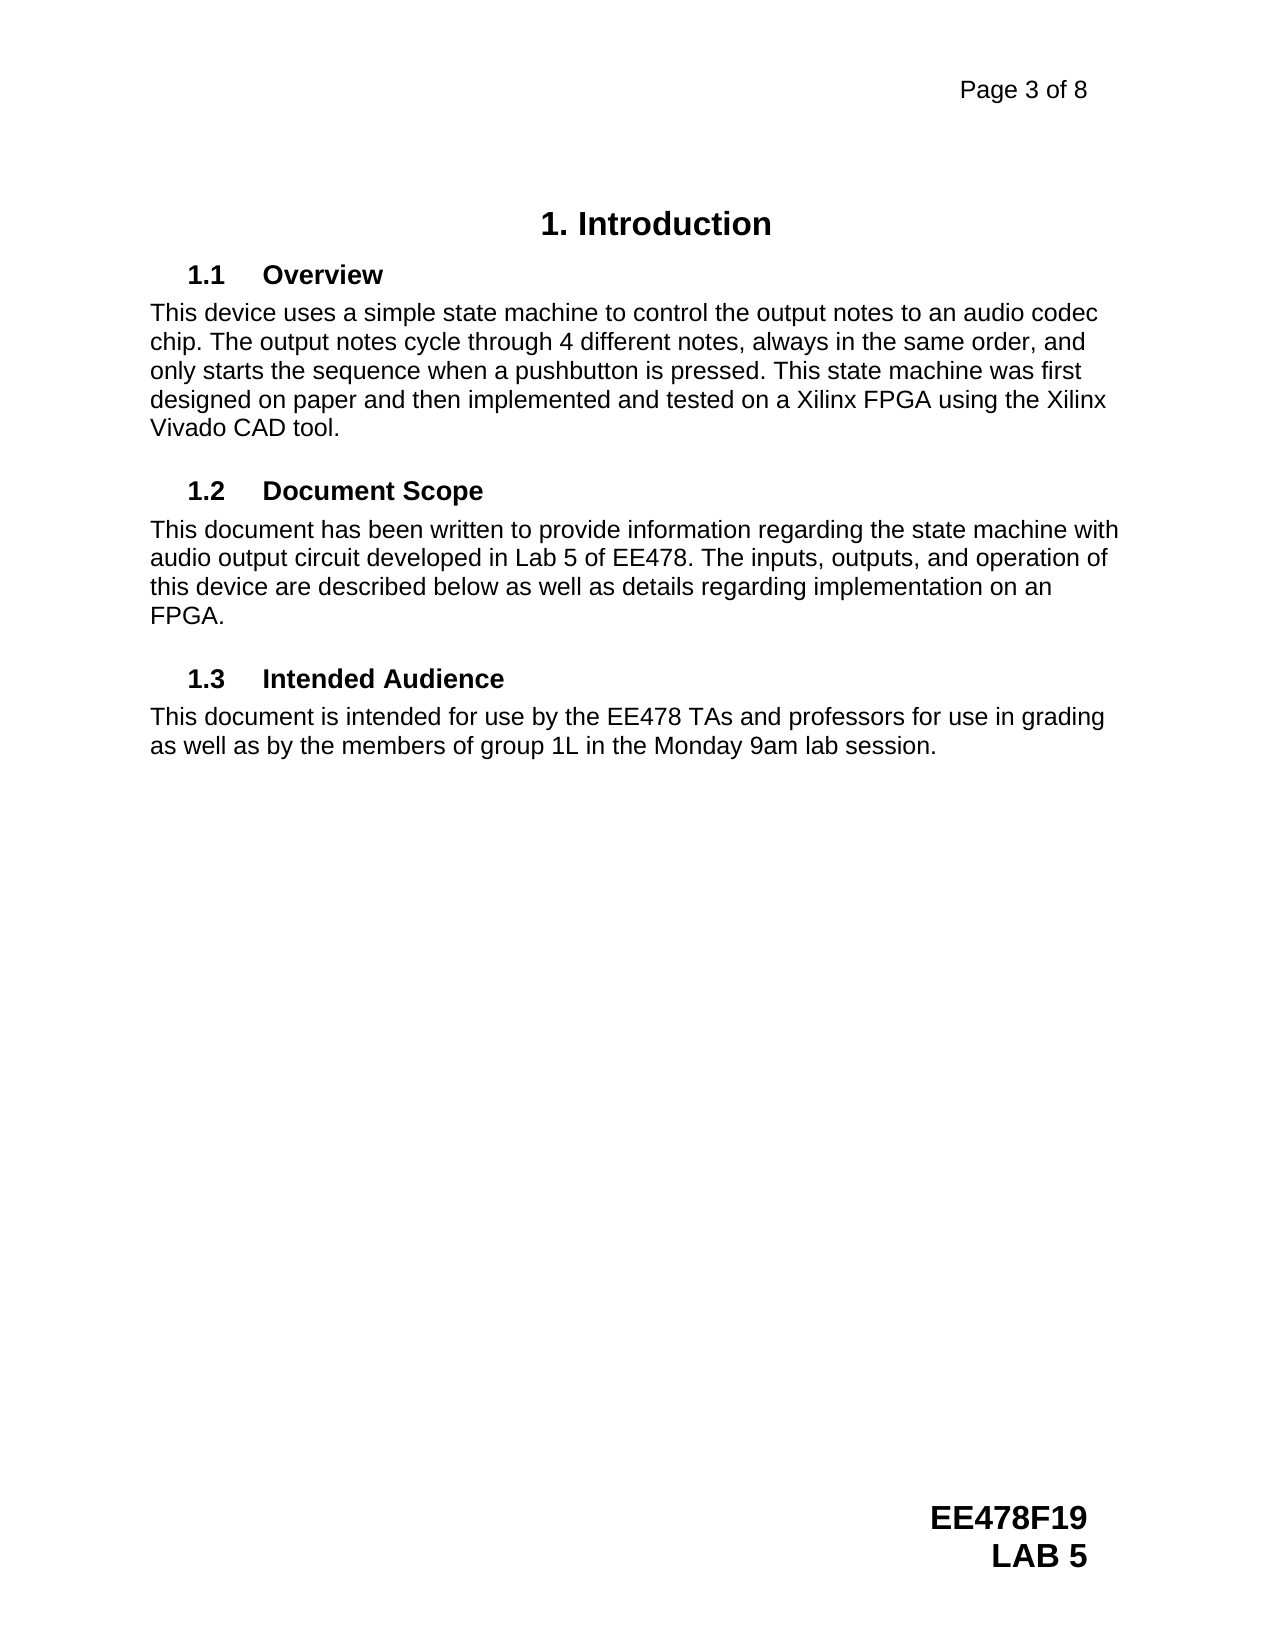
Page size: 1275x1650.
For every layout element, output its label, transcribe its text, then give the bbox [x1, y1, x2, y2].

text This device uses a simple state machine to control the output notes to an audio codec chip. The output notes cycle through 4 different notes, always in the same order, and only starts the sequence when a pushbutton is pressed. This state machine was first designed on paper and then implemented and tested on a Xilinx FPGA using the Xilinx Vivado CAD tool. [150, 298, 1125, 442]
subtitle Overview [187, 259, 1125, 290]
subtitle Document Scope [187, 475, 1125, 506]
text This document is intended for use by the EE478 TAs and professors for use in grading as well as by the members of group 1L in the Monday 9am lab session. [150, 702, 1125, 760]
text This document has been written to provide information regarding the state machine with audio output circuit developed in Lab 5 of EE478. The inputs, outputs, and operation of this device are described below as well as details regarding implementation on an FPGA. [150, 515, 1125, 630]
subtitle Intended Audience [187, 663, 1125, 694]
subtitle Introduction [187, 204, 1125, 242]
